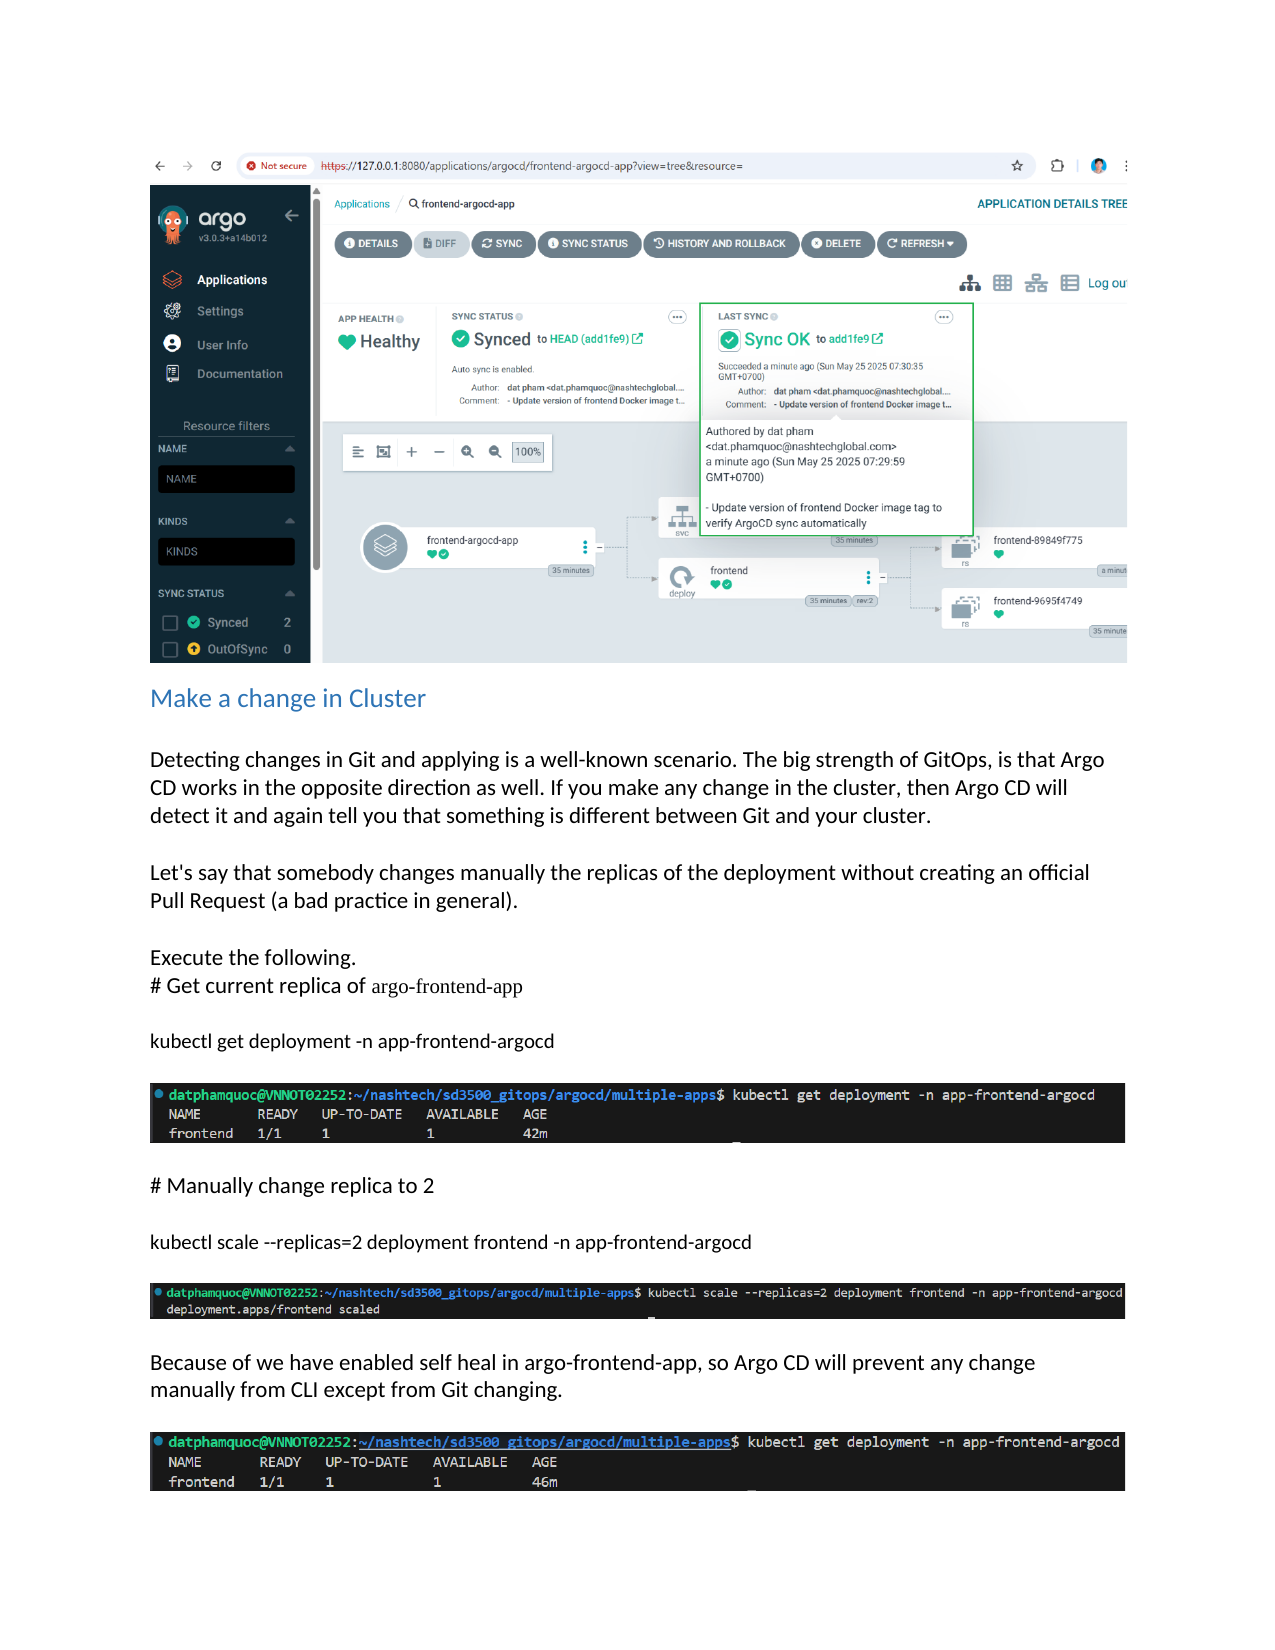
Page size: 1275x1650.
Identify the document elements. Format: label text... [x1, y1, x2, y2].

picture [150, 150, 1128, 663]
picture [150, 1432, 1125, 1491]
text Execute the following. # Get current replica of argo-frontend-app [150, 943, 1125, 999]
text kubectl get deployment -n app-frontend-argocd [150, 1029, 1125, 1054]
subtitle Make a change in Cluster [150, 681, 1125, 714]
text Let's say that somebody changes manually the replicas of the deployment without creating an official Pull Request (a bad practice in general). [150, 858, 1125, 914]
picture [150, 1083, 1125, 1143]
text kubectl scale --replicas=2 deployment frontend -n app-frontend-argocd [150, 1229, 1125, 1254]
text Because of we have enabled self heal in argo-frontend-app, so Argo CD will prevent any change manually from CLI except from Git changing. [150, 1348, 1125, 1404]
text # Manually change replica to 2 [150, 1172, 1125, 1200]
picture [150, 1283, 1125, 1319]
text Detecting changes in Git and applying is a well-known scenario. The big strength of GitOps, is that Argo CD works in the opposite direction as well. If you make any change in the cluster, then Argo CD will detect it and again tell you that something is different between Git and your cluster. [150, 745, 1125, 829]
